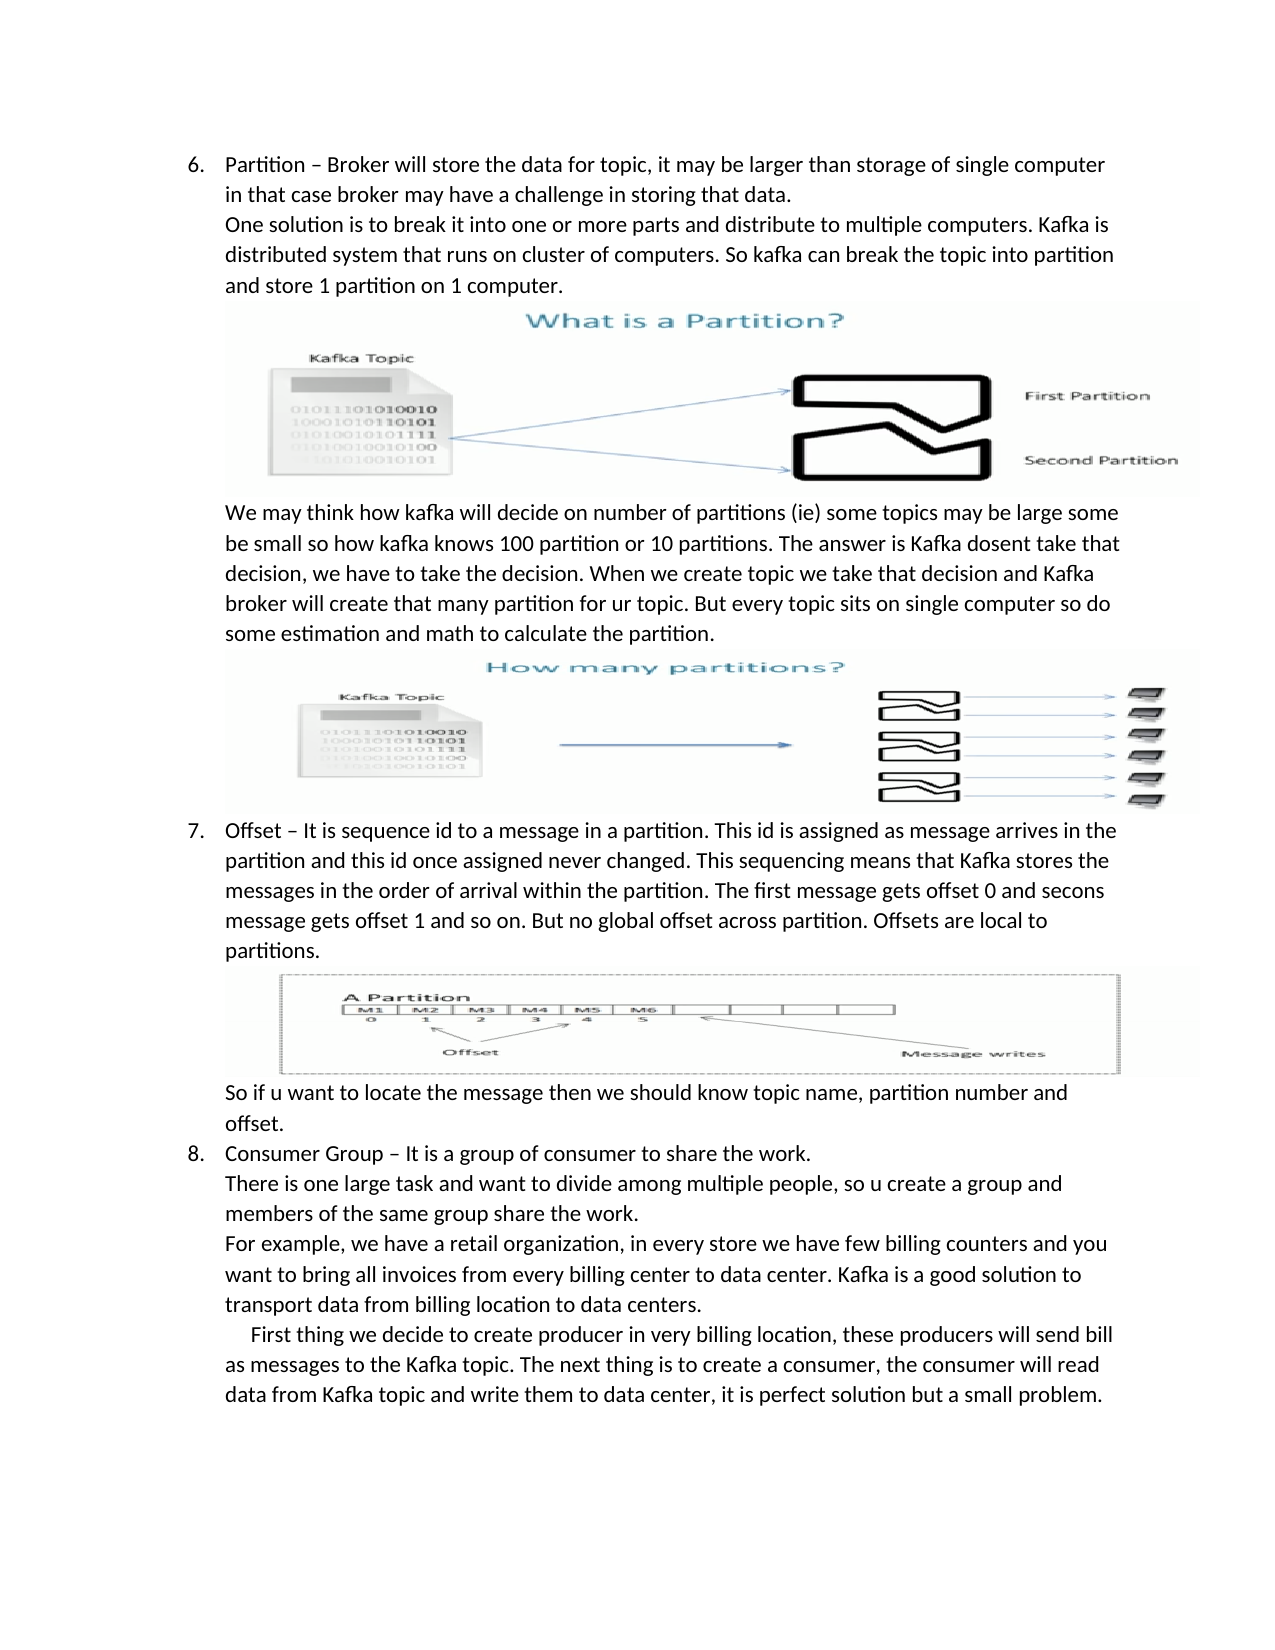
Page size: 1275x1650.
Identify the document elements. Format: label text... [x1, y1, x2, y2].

picture [225, 966, 1200, 1077]
list One solution is to break it into one or more parts and distribute to multiple computers. Kafka is distributed system that runs on cluster of computers. So kafka can break the topic into partition and store 1 partition on 1 computer. [225, 210, 1125, 299]
list For example, we have a retail organization, in every store we have few billing counters and you want to bring all invoices from every billing center to data center. Kafka is a good solution to transport data from billing location to data centers. [225, 1229, 1125, 1318]
list Consumer Group – It is a group of consumer to share the work. [187, 1139, 1125, 1167]
picture [225, 649, 1200, 814]
picture [225, 301, 1200, 497]
list Offset – It is sequence id to a message in a partition. This id is assigned as message arrives in the partition and this id once assigned never changed. This sequencing means that Kafka stores the messages in the order of arrival within the partition. The first message gets offset 0 and secons message gets offset 1 and so on. But no global offset across partition. Offsets are local to partitions. [187, 816, 1125, 965]
list Partition – Broker will store the data for topic, it may be larger than storage of single computer in that case broker may have a challenge in storing that data. [187, 150, 1125, 208]
list There is one large task and want to divide among multiple people, so u create a group and members of the same group share the work. [225, 1169, 1125, 1227]
list So if u want to locate the message then we should know topic name, partition number and offset. [225, 1078, 1125, 1137]
list First thing we decide to create producer in very billing location, these producers will send bill as messages to the Kafka topic. The next thing is to create a consumer, the consumer will read data from Kafka topic and write them to data center, it is perfect solution but a small problem. [225, 1320, 1125, 1408]
list We may think how kafka will decide on number of partitions (ie) some topics may be large some be small so how kafka knows 100 partition or 10 partitions. The answer is Kafka dosent take that decision, we have to take the decision. When we create topic we take that decision and Kafka broker will create that many partition for ur topic. But every topic sits on single computer so do some estimation and math to calculate the partition. [225, 498, 1125, 647]
